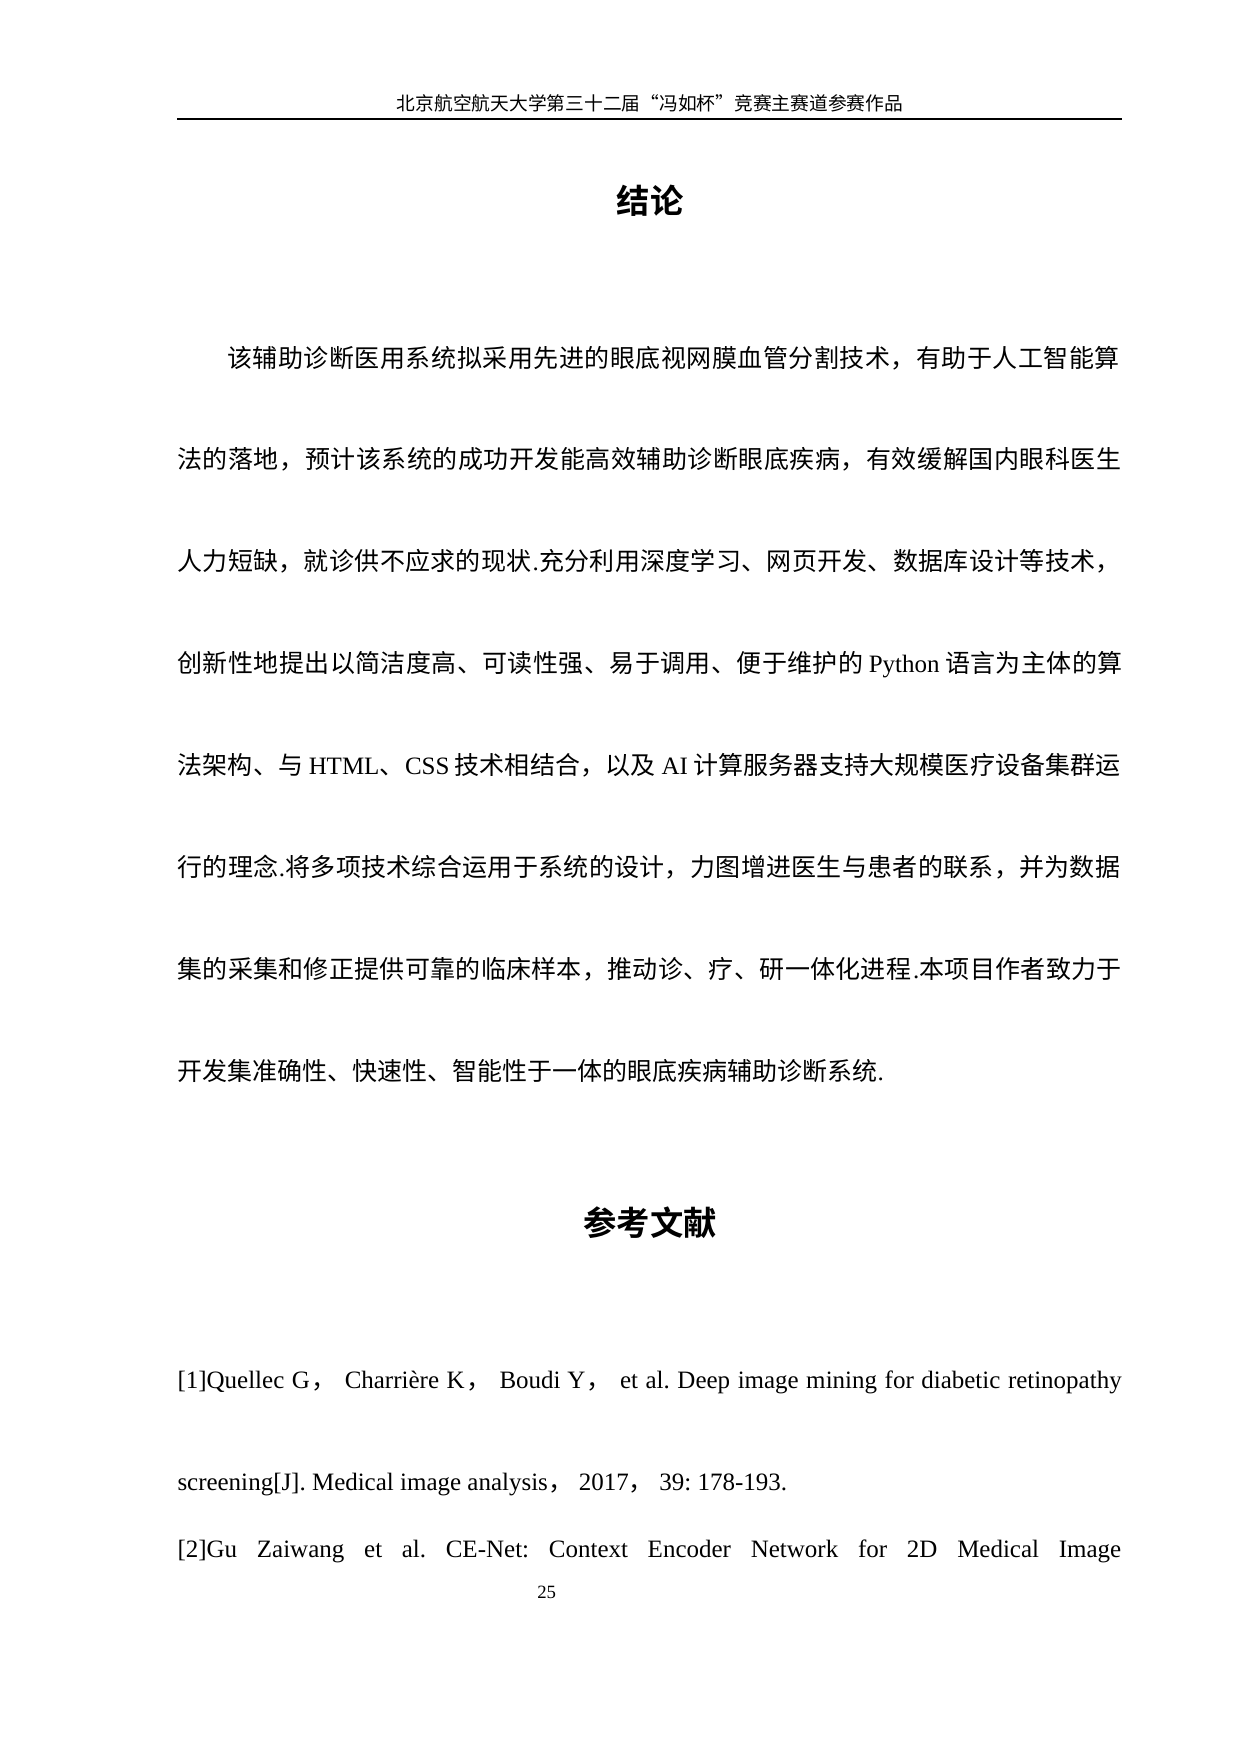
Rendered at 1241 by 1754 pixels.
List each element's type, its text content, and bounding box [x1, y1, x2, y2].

text 该辅助诊断医用系统拟采用先进的眼底视网膜血管分割技术，有助于人工智能算法的落地，预计该系统的成功开发能高效辅助诊断眼底疾病，有效缓解国内眼科医生人力短缺，就诊供不应求的现状.充分利用深度学习、网页开发、数据库设计等技术，创新性地提出以简洁度高、可读性强、易于调用、便于维护的Python语言为主体的算法架构、与HTML、CSS技术相结合，以及AI计算服务器支持大规模医疗设备集群运行的理念.将多项技术综合运用于系统的设计，力图增进医生与患者的联系，并为数据集的采集和修正提供可靠的临床样本，推动诊、疗、研一体化进程.本项目作者致力于开发集准确性、快速性、智能性于一体的眼底疾病辅助诊断系统. [177, 322, 1122, 1103]
text [1]Quellec G， Charrière K， Boudi Y， et al. Deep image mining for diabetic retinopathy screening[J]. Medical image analysis， 2017， 39: 178-193. [177, 1344, 1122, 1514]
subtitle 结论 [177, 165, 1122, 233]
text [177, 1532, 1122, 1566]
subtitle 参考文献 [177, 1187, 1122, 1255]
